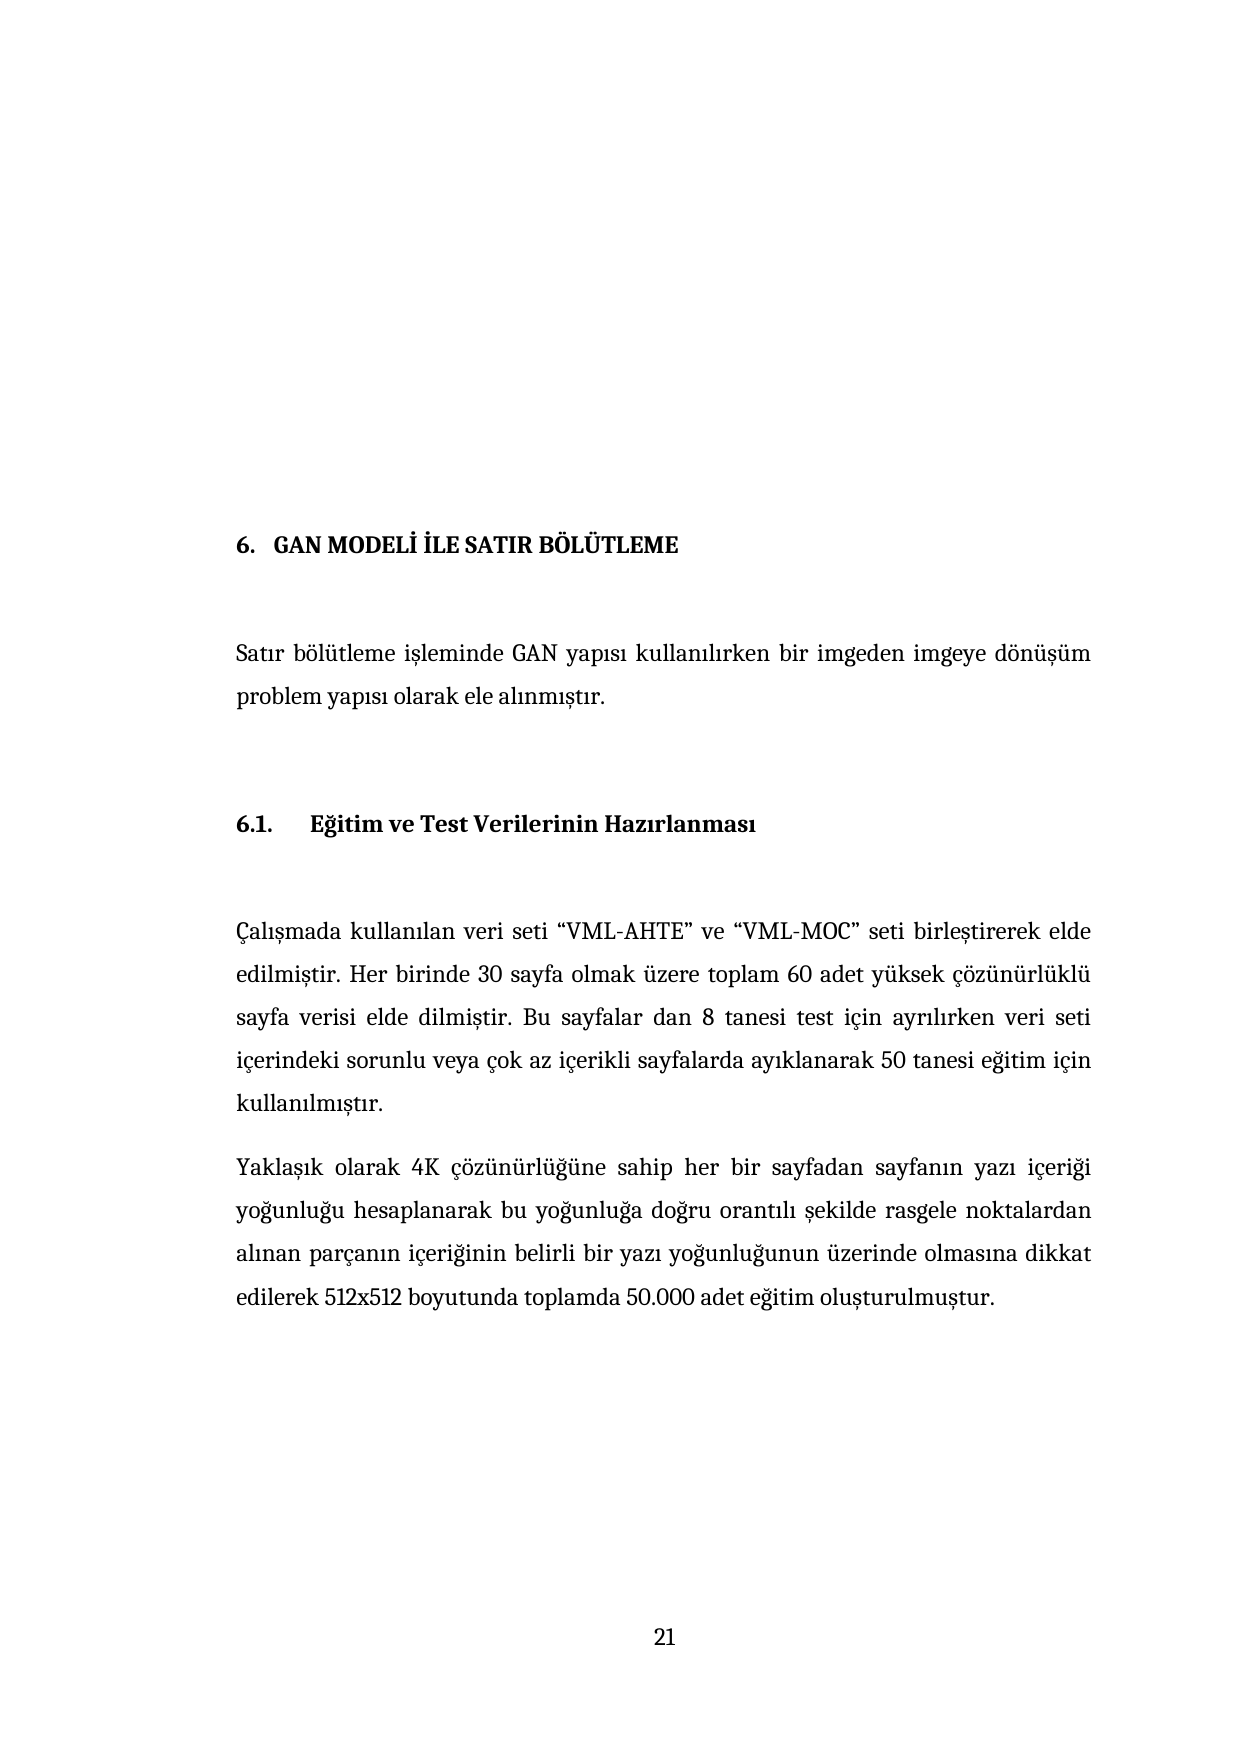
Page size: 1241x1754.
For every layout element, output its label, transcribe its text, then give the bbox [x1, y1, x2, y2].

subtitle Eğitim ve Test Verilerinin Hazırlanması [236, 809, 1092, 838]
text Yaklaşık olarak 4K çözünürlüğüne sahip her bir sayfadan sayfanın yazı içeriği yoğunluğu hesaplanarak bu yoğunluğa doğru orantılı şekilde rasgele noktalardan alınan parçanın içeriğinin belirli bir yazı yoğunluğunun üzerinde olmasına dikkat edilerek 512x512 boyutunda toplamda 50.000 adet eğitim oluşturulmuştur. [236, 1153, 1092, 1311]
subtitle GAN MODELİ İLE SATIR BÖLÜTLEME [236, 531, 1092, 560]
text Çalışmada kullanılan veri seti “VML-AHTE” ve “VML-MOC” seti birleştirerek elde edilmiştir. Her birinde 30 sayfa olmak üzere toplam 60 adet yüksek çözünürlüklü sayfa verisi elde dilmiştir. Bu sayfalar dan 8 tanesi test için ayrılırken veri seti içerindeki sorunlu veya çok az içerikli sayfalarda ayıklanarak 50 tanesi eğitim için kullanılmıştır. [236, 917, 1092, 1118]
text Satır bölütleme işleminde GAN yapısı kullanılırken bir imgeden imgeye dönüşüm problem yapısı olarak ele alınmıştır. [236, 638, 1092, 710]
